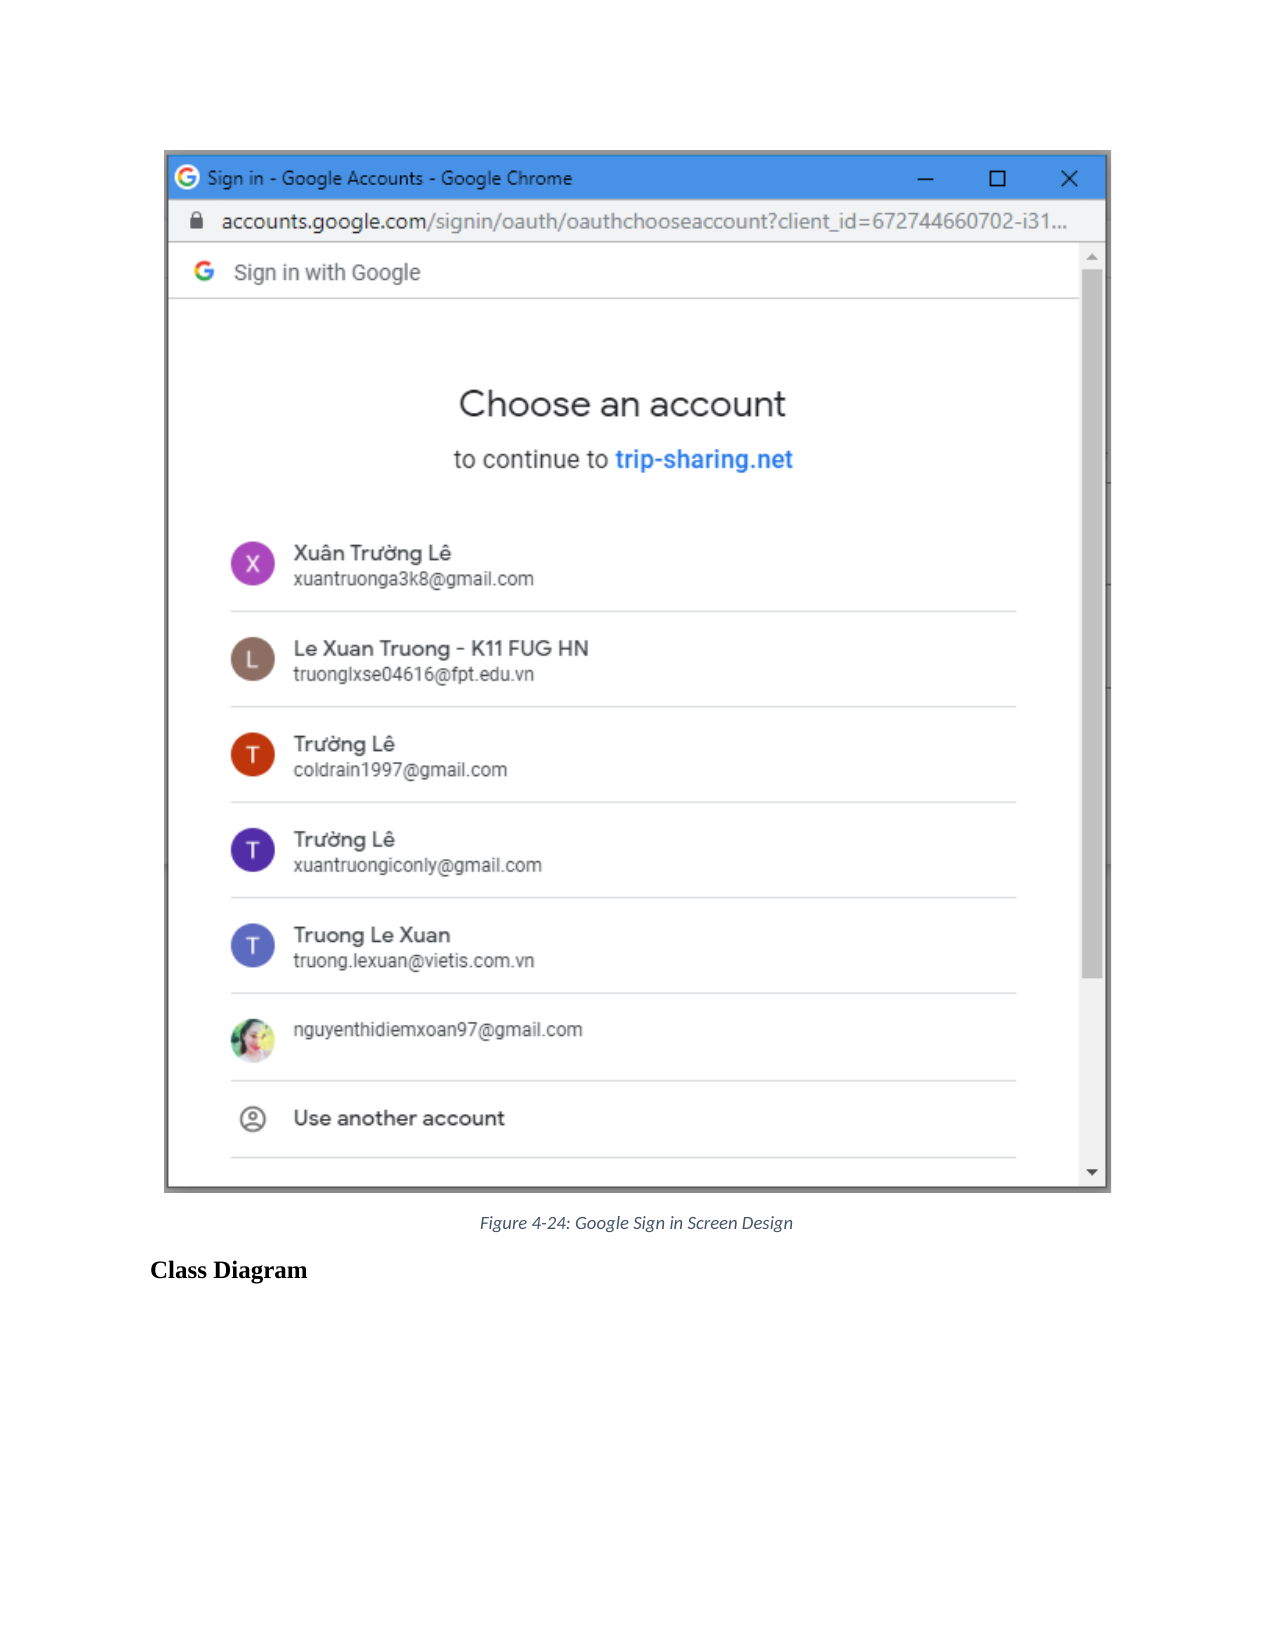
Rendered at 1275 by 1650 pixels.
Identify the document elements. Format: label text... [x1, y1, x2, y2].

text Class Diagram [150, 1255, 1125, 1284]
text Figure 4-24: Google Sign in Screen Design [150, 1211, 1125, 1234]
picture [164, 150, 1112, 1193]
